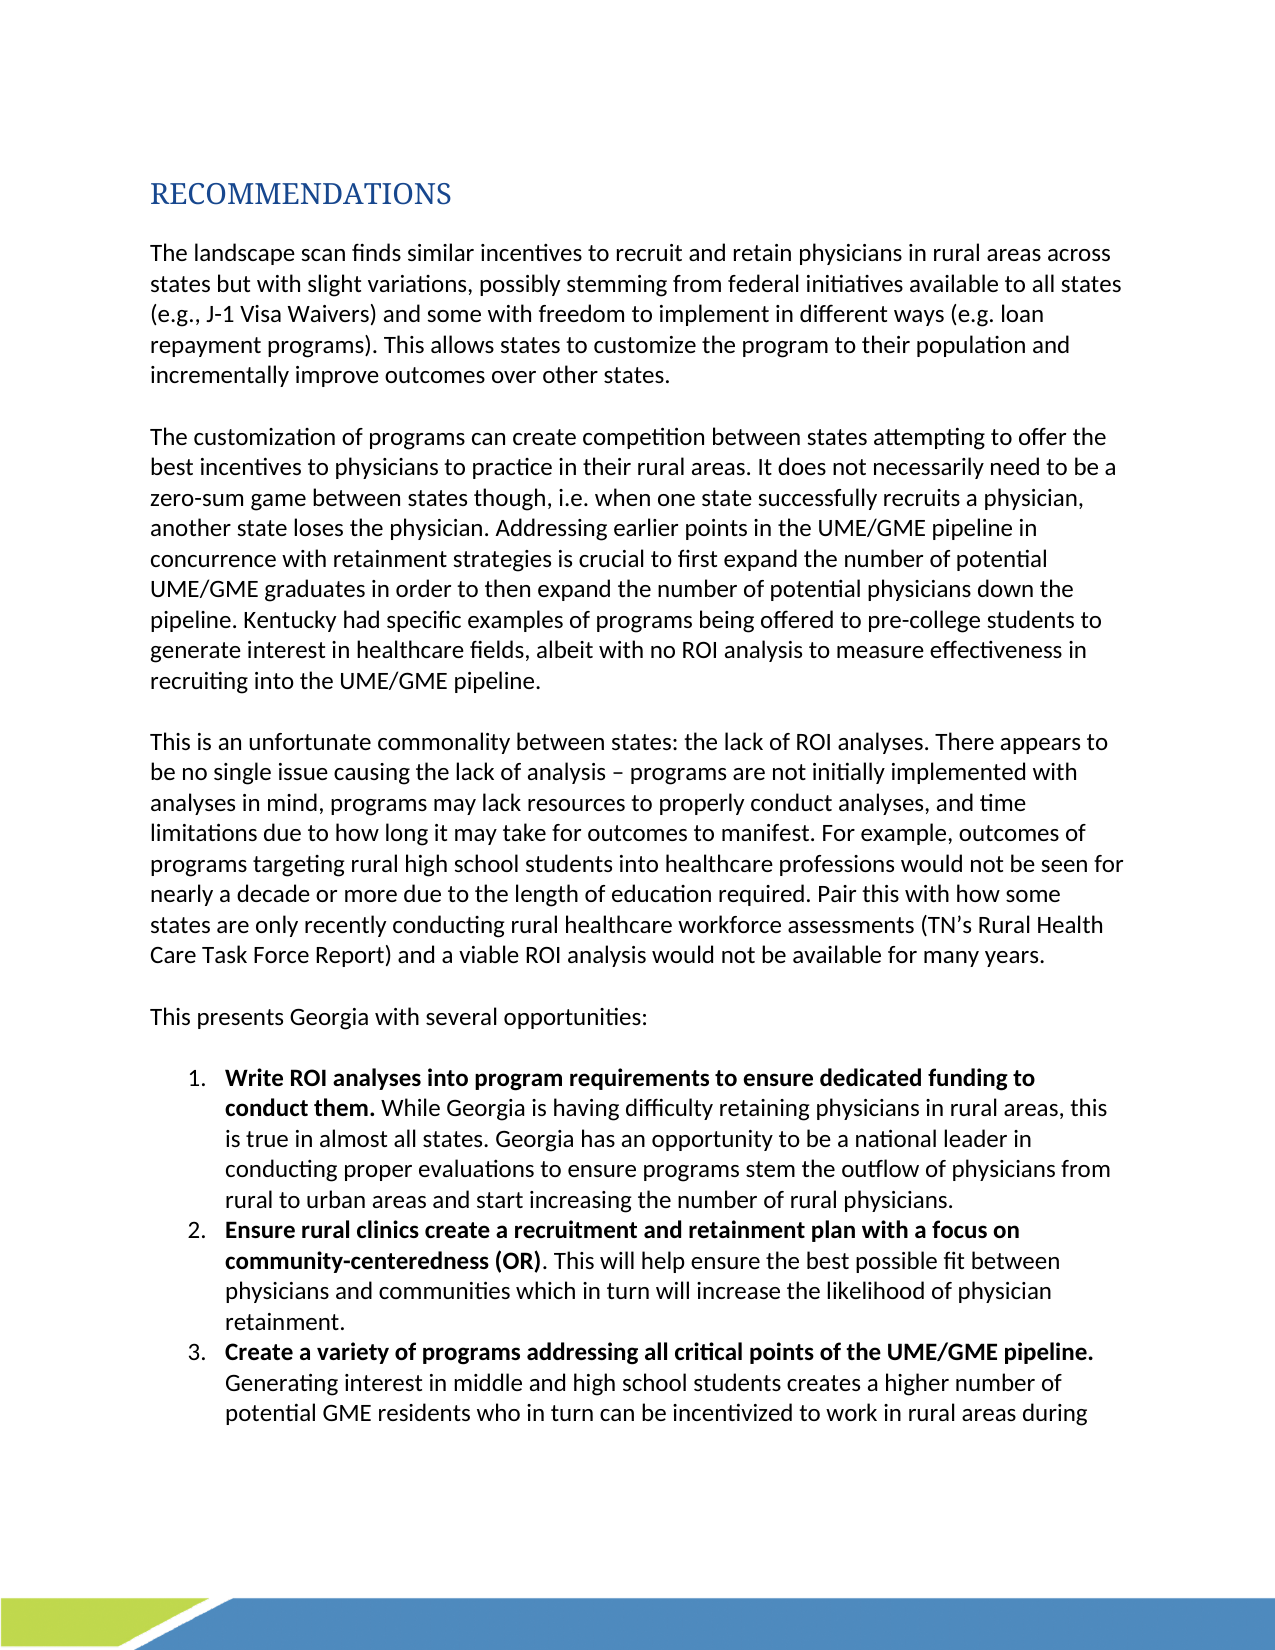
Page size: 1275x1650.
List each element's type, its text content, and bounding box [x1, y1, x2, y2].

text This is an unfortunate commonality between states: the lack of ROI analyses. There appears to be no single issue causing the lack of analysis – programs are not initially implemented with analyses in mind, programs may lack resources to properly conduct analyses, and time limitations due to how long it may take for outcomes to manifest. For example, outcomes of programs targeting rural high school students into healthcare professions would not be seen for nearly a decade or more due to the length of education required. Pair this with how some states are only recently conducting rural healthcare workforce assessments (TN’s Rural Health Care Task Force Report) and a viable ROI analysis would not be available for many years. [150, 726, 1125, 970]
picture [0, 1597, 1275, 1650]
text This presents Georgia with several opportunities: [150, 1001, 1125, 1031]
text The customization of programs can create competition between states attempting to offer the best incentives to physicians to practice in their rural areas. It does not necessarily need to be a zero-sum game between states though, i.e. when one state successfully recruits a physician, another state loses the physician. Addressing earlier points in the UME/GME pipeline in concurrence with retainment strategies is crucial to first expand the number of potential UME/GME graduates in order to then expand the number of potential physicians down the pipeline. Kentucky had specific examples of programs being offered to pre-college students to generate interest in healthcare fields, albeit with no ROI analysis to measure effectiveness in recruiting into the UME/GME pipeline. [150, 421, 1125, 695]
subtitle Recommendations [150, 173, 1125, 213]
text The landscape scan finds similar incentives to recruit and retain physicians in rural areas across states but with slight variations, possibly stemming from federal initiatives available to all states (e.g., J-1 Visa Waivers) and some with freedom to implement in different ways (e.g. loan repayment programs). This allows states to customize the program to their population and incrementally improve outcomes over other states. [150, 238, 1125, 390]
list Write ROI analyses into program requirements to ensure dedicated funding to conduct them. While Georgia is having difficulty retaining physicians in rural areas, this is true in almost all states. Georgia has an opportunity to be a national leader in conducting proper evaluations to ensure programs stem the outflow of physicians from rural to urban areas and start increasing the number of rural physicians. [187, 1062, 1125, 1214]
list Ensure rural clinics create a recruitment and retainment plan with a focus on community-centeredness (OR). This will help ensure the best possible fit between physicians and communities which in turn will increase the likelihood of physician retainment. [187, 1214, 1125, 1336]
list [187, 1336, 1125, 1428]
